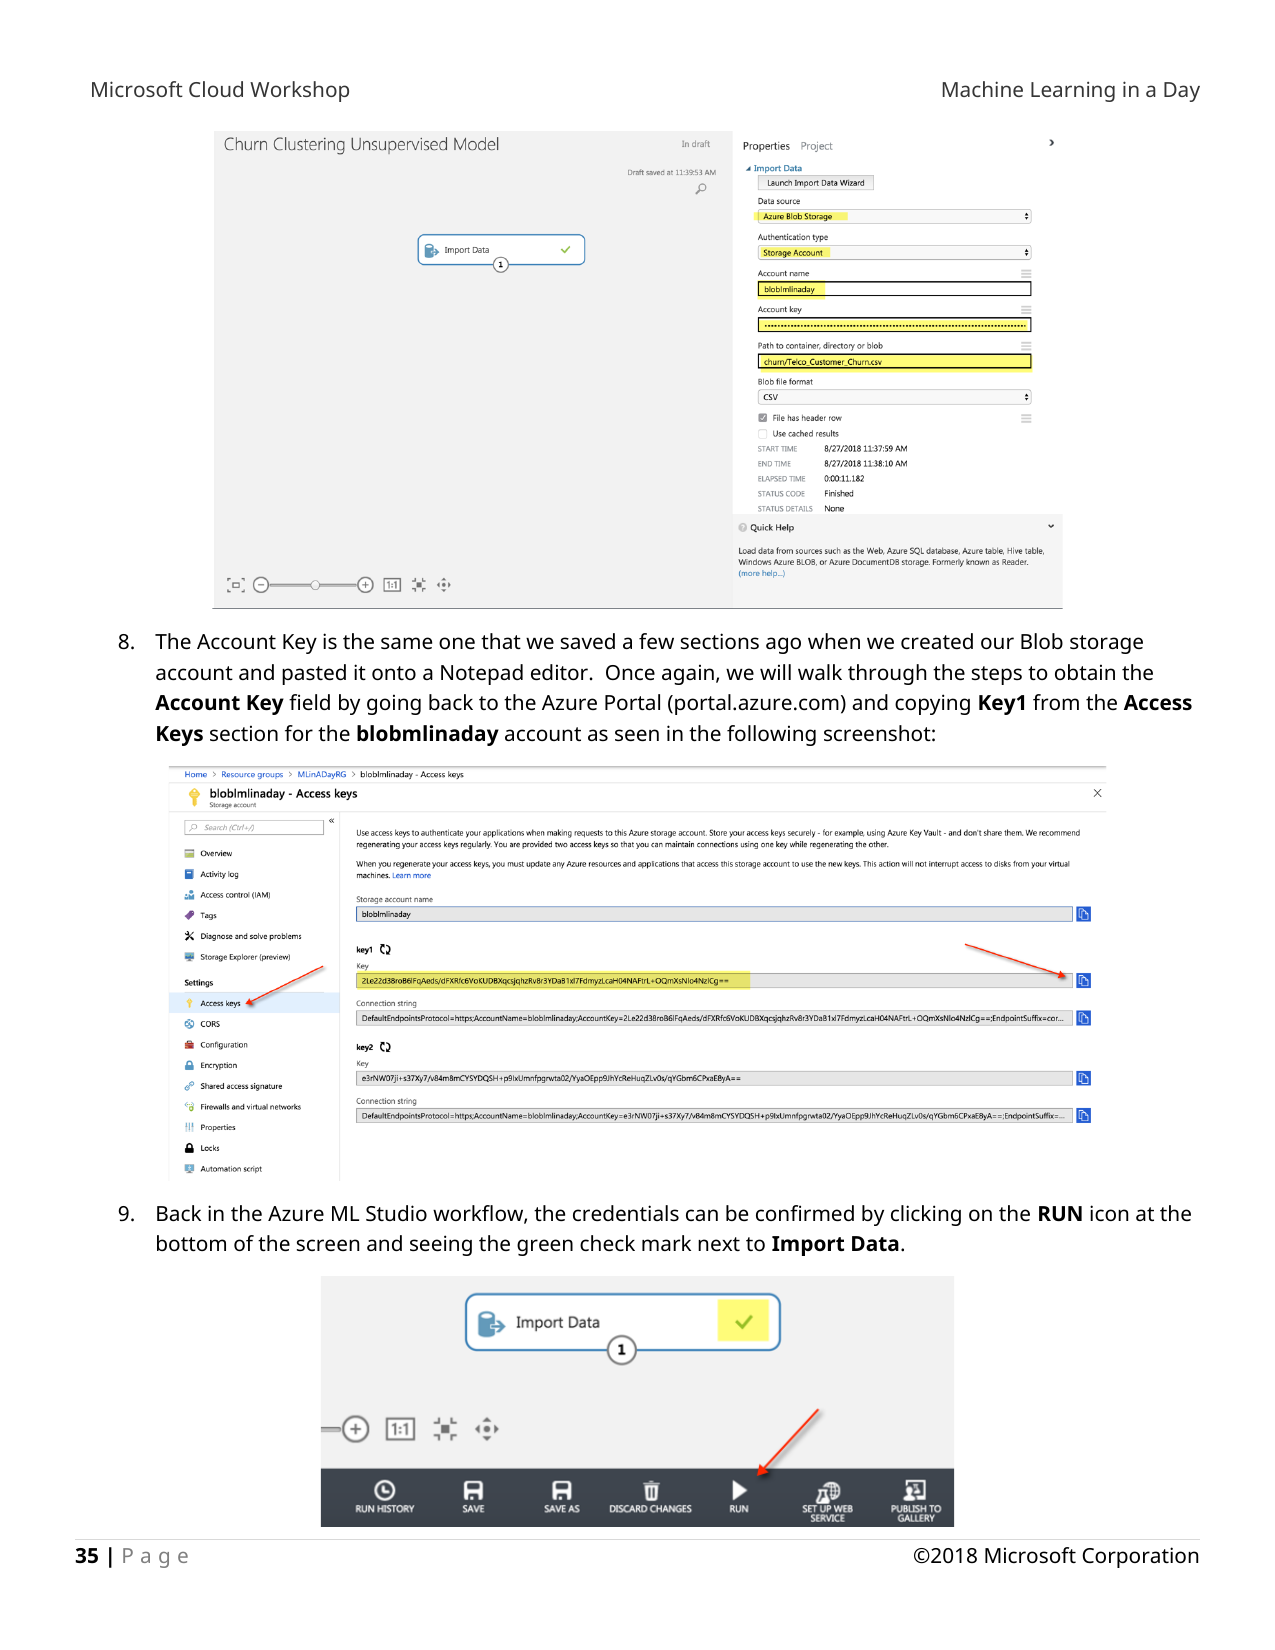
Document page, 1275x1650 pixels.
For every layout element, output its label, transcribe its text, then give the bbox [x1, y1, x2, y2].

picture [168, 766, 1107, 1181]
list Back in the Azure ML Studio workflow, the credentials can be confirmed by clicking on the RUN icon at the bottom of the screen and seeing the green check mark next to Import Data. [118, 1199, 1200, 1258]
picture [212, 131, 1063, 609]
list The Account Key is the same one that we saved a few sections ago when we created our Blob storage account and pasted it onto a Notepad editor. Once again, we will walk through the steps to obtain the Account Key field by going back to the Azure Portal (portal.azure.com) and copying Key1 from the Access Keys section for the blobmlinaday account as seen in the following screenshot: [118, 627, 1200, 747]
picture [320, 1276, 955, 1527]
